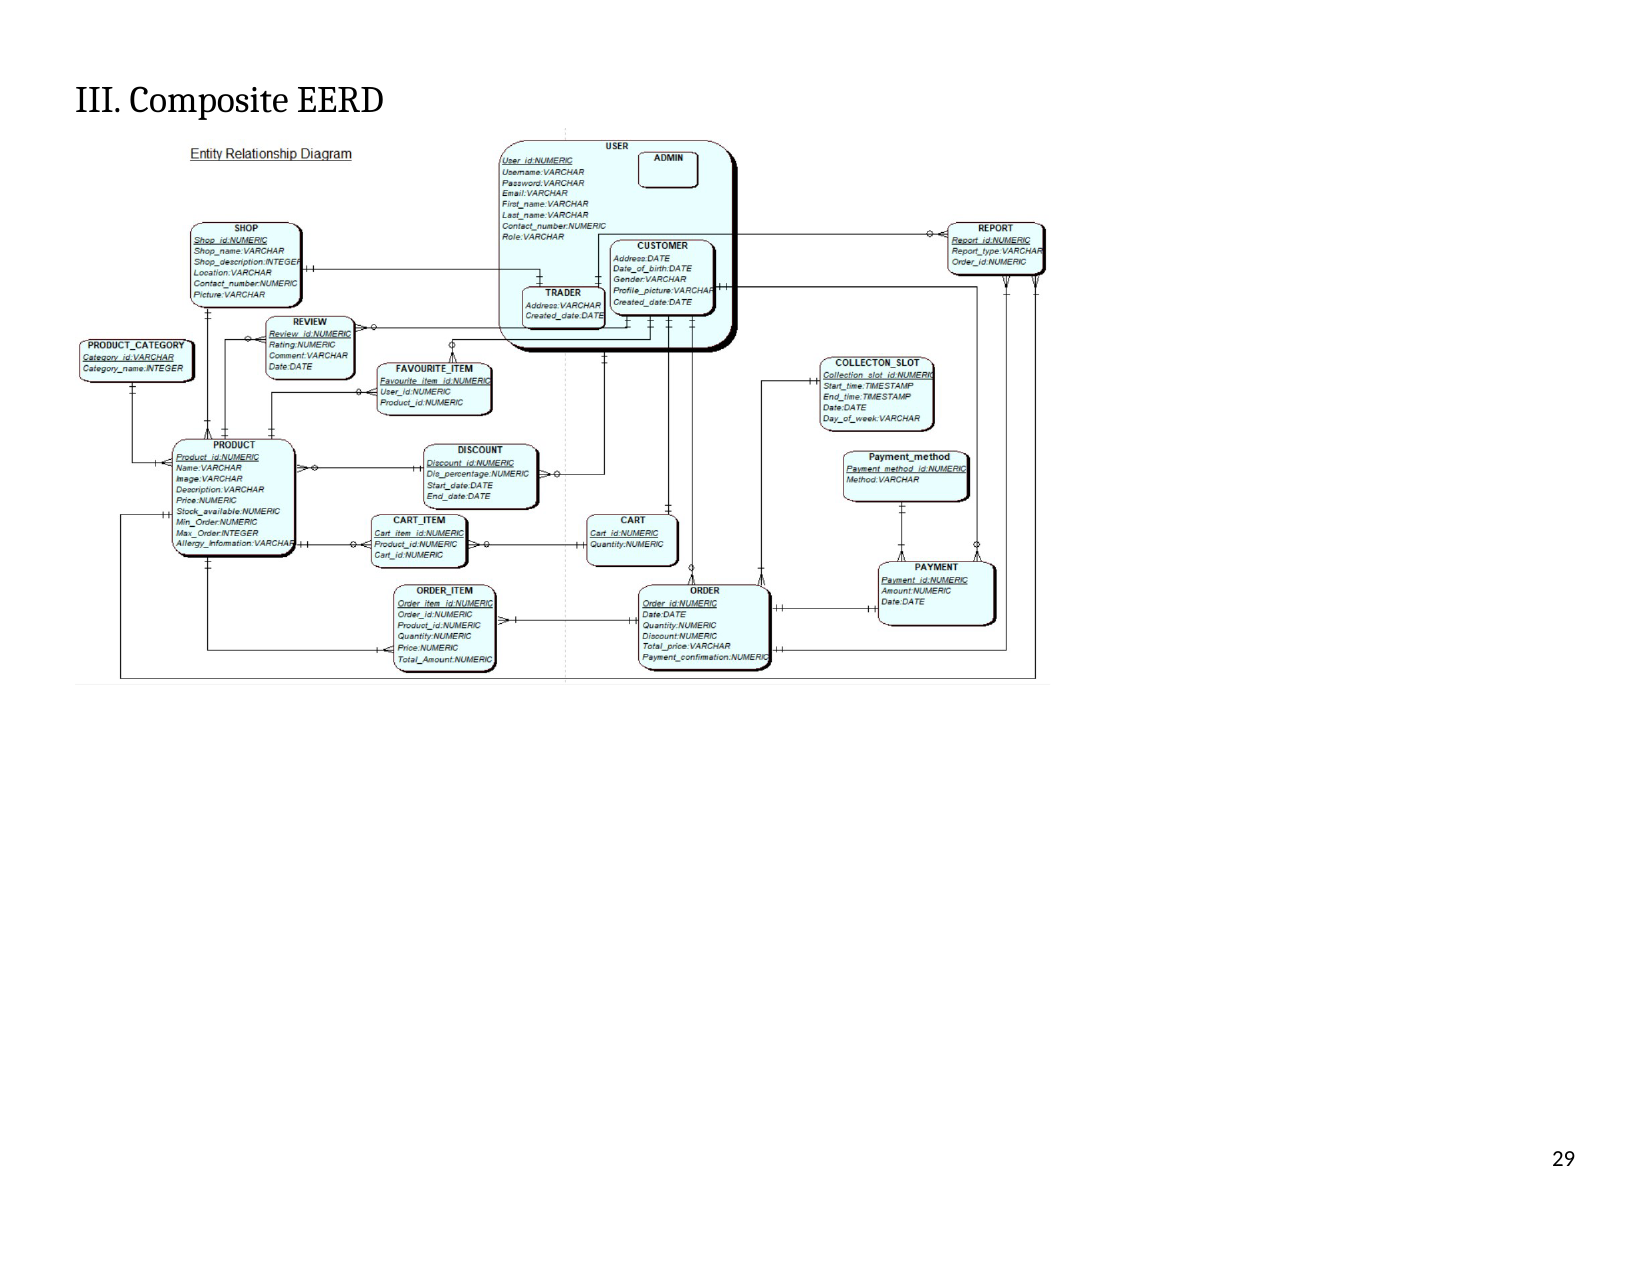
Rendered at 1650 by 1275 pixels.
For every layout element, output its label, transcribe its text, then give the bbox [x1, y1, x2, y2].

picture [75, 128, 1050, 685]
subtitle III. Composite EERD [75, 79, 1575, 122]
